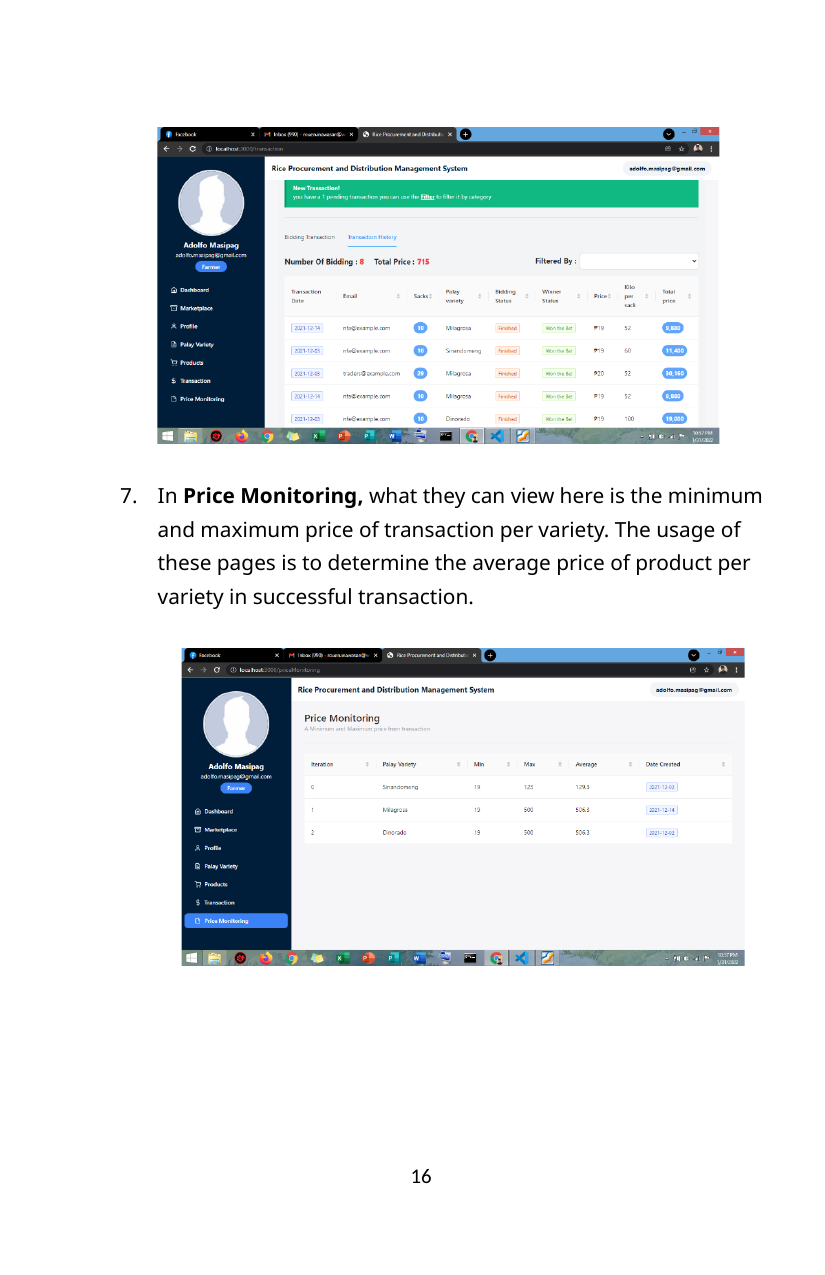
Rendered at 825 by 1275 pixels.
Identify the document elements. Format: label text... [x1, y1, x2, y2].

picture [157, 127, 720, 444]
picture [181, 648, 745, 966]
list In Price Monitoring, what they can view here is the minimum and maximum price of transaction per variety. The usage of these pages is to determine the average price of product per variety in successful transaction. [120, 481, 787, 610]
